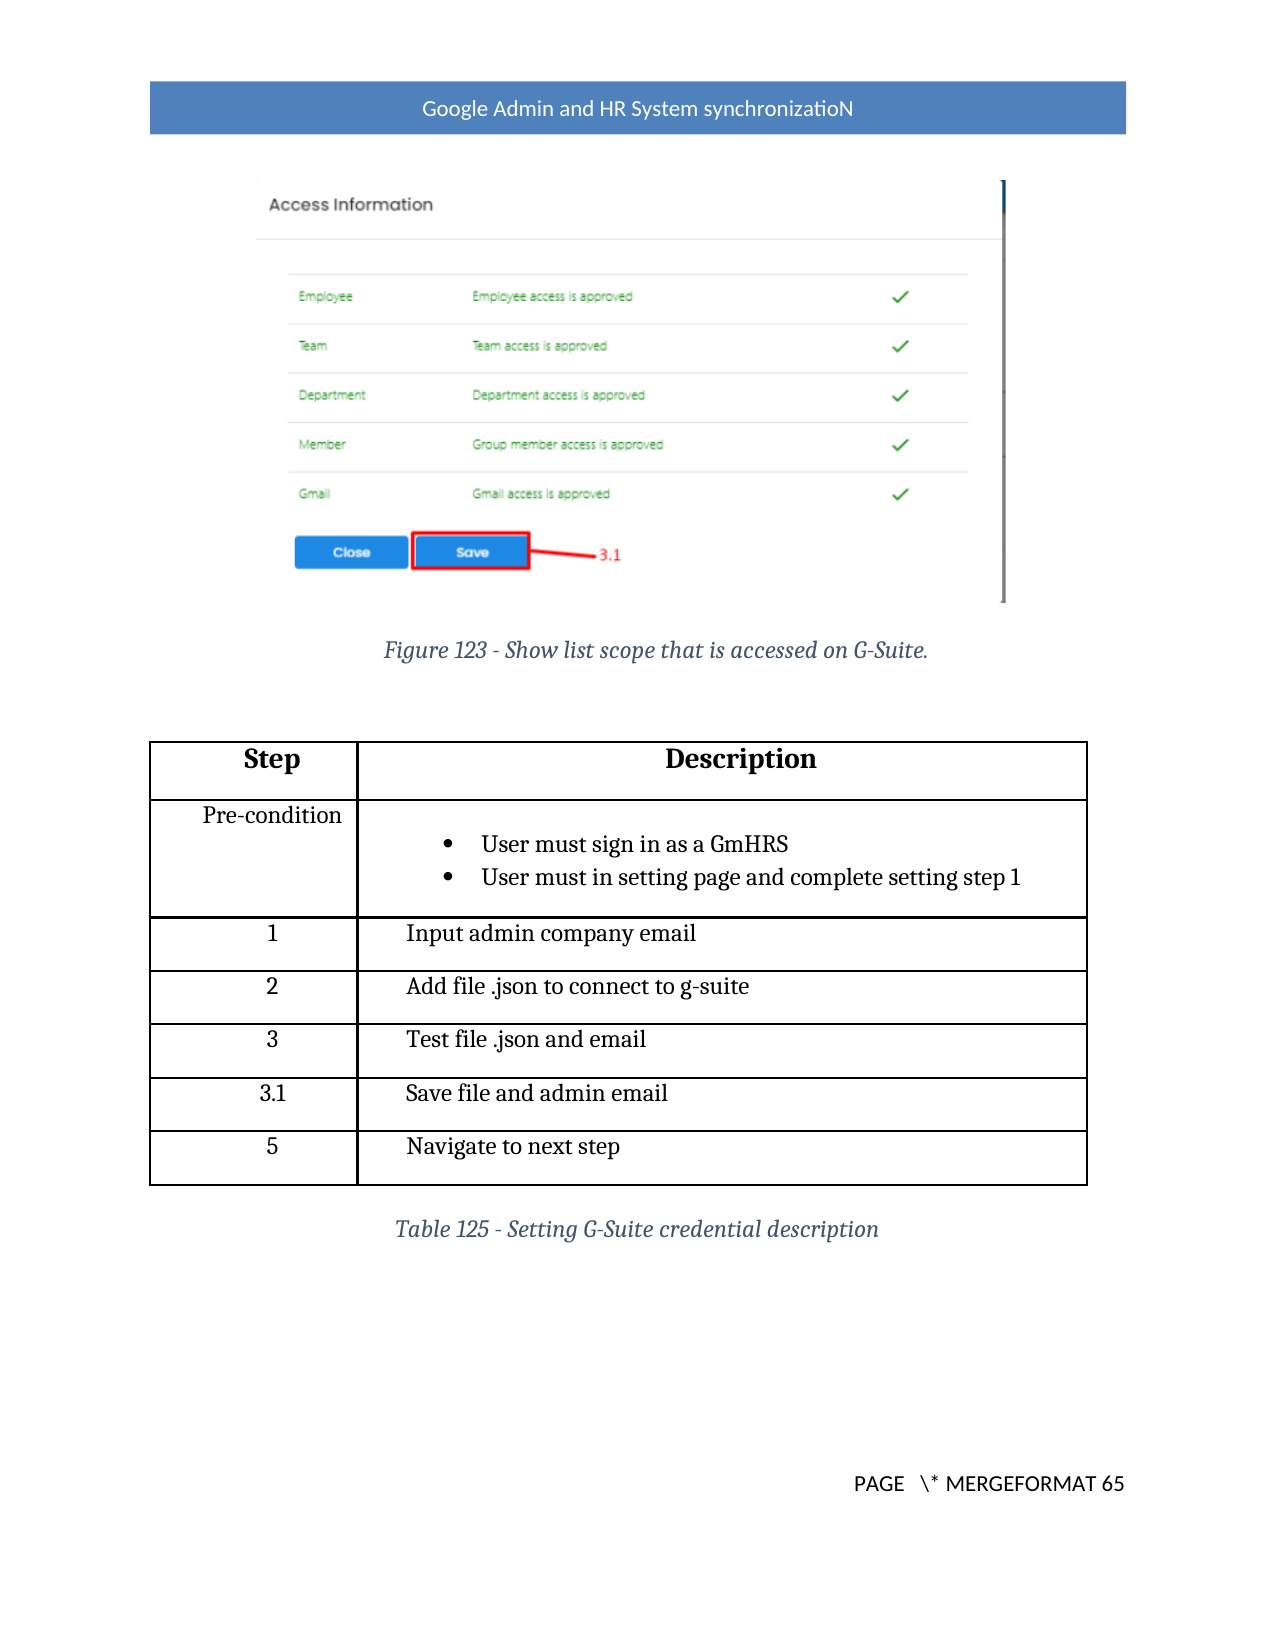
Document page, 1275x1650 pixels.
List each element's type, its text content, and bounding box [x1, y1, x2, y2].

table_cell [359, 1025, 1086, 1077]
picture [255, 180, 1006, 603]
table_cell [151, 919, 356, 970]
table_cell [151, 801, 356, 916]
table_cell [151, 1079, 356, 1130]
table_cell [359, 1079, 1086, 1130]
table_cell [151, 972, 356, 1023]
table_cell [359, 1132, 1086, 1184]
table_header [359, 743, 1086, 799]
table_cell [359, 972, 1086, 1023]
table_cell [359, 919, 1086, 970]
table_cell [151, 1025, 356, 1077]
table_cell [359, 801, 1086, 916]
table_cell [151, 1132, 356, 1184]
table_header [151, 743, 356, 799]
text Figure 123 - Show list scope that is accessed on G-Suite. [187, 636, 1125, 664]
